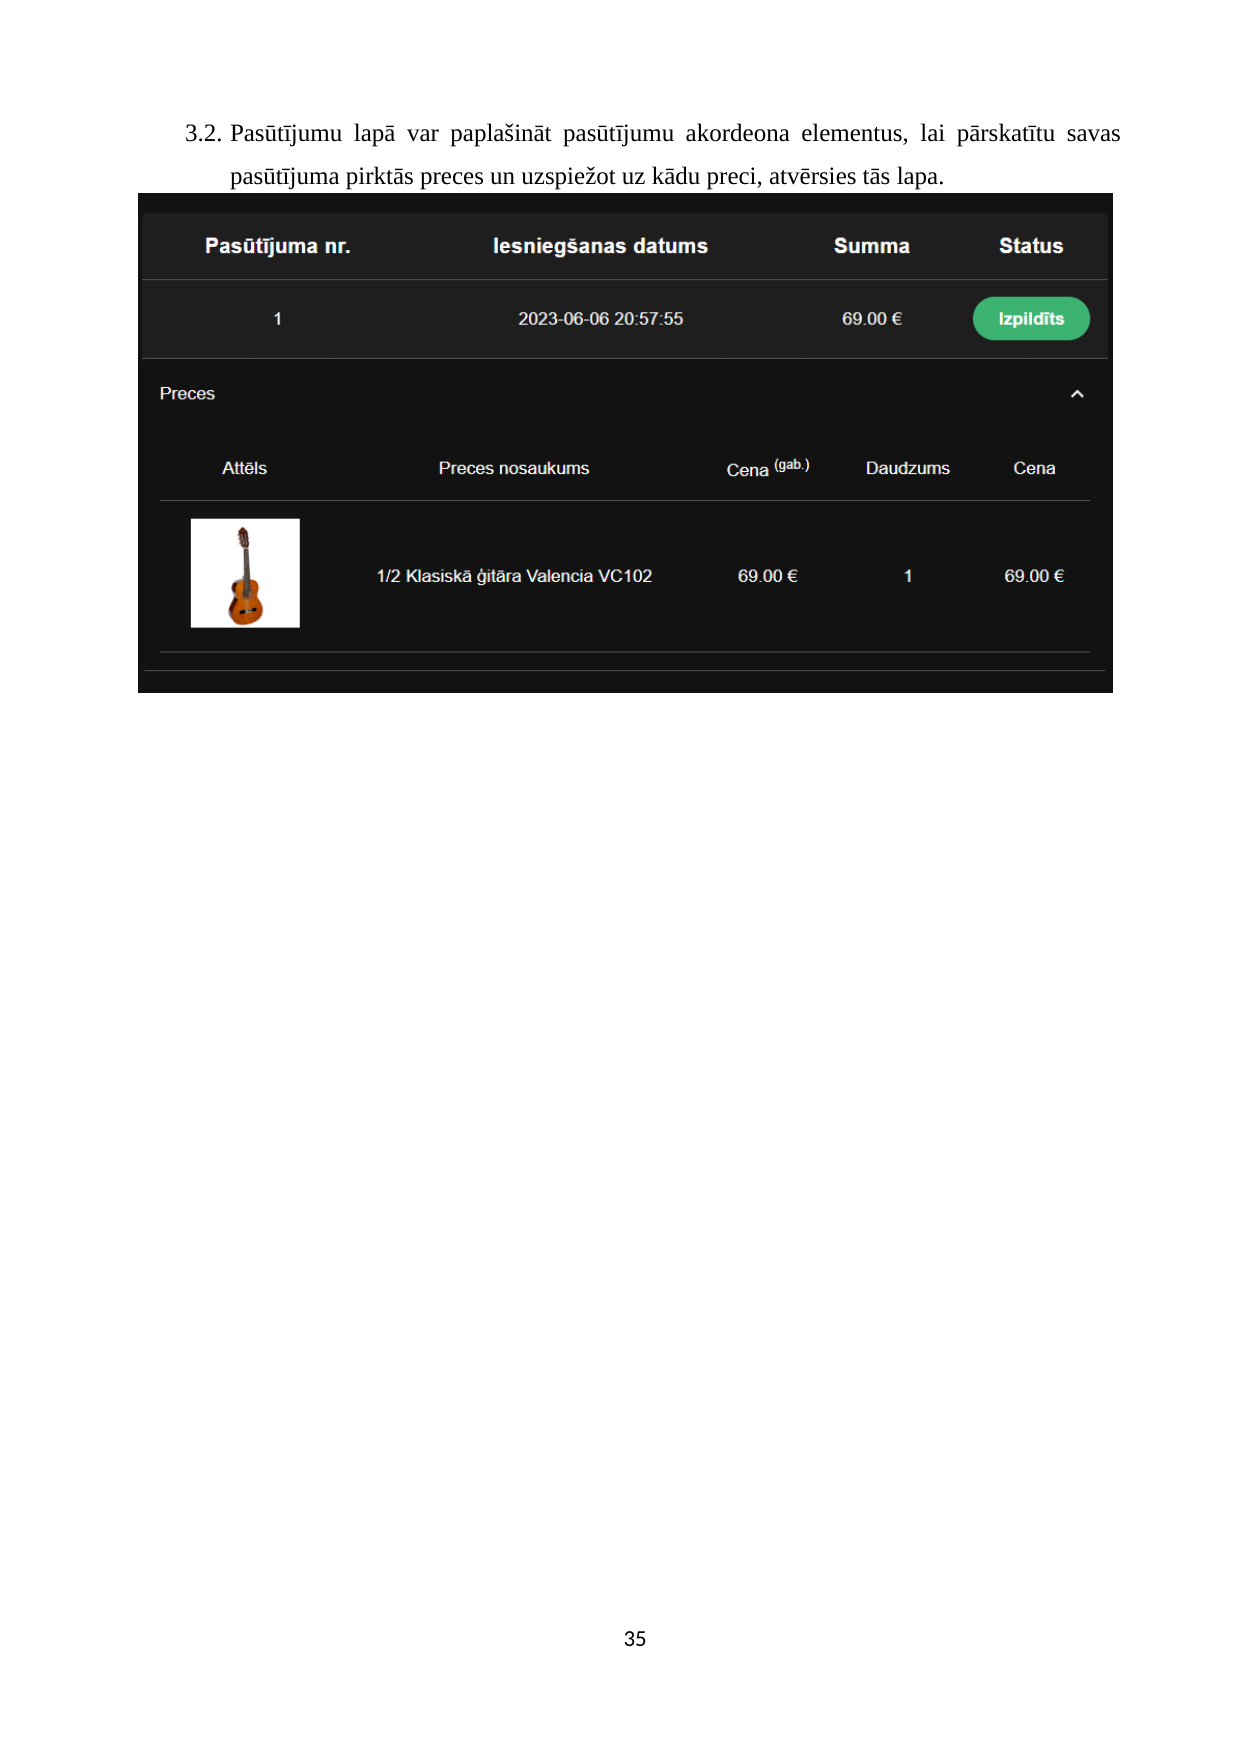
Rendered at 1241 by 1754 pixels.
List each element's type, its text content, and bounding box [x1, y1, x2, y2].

list Pasūtījumu lapā var paplašināt pasūtījumu akordeona elementus, lai pārskatītu savas pasūtījuma pirktās preces un uzspiežot uz kādu preci, atvērsies tās lapa. [185, 118, 1122, 190]
picture [138, 193, 1113, 693]
